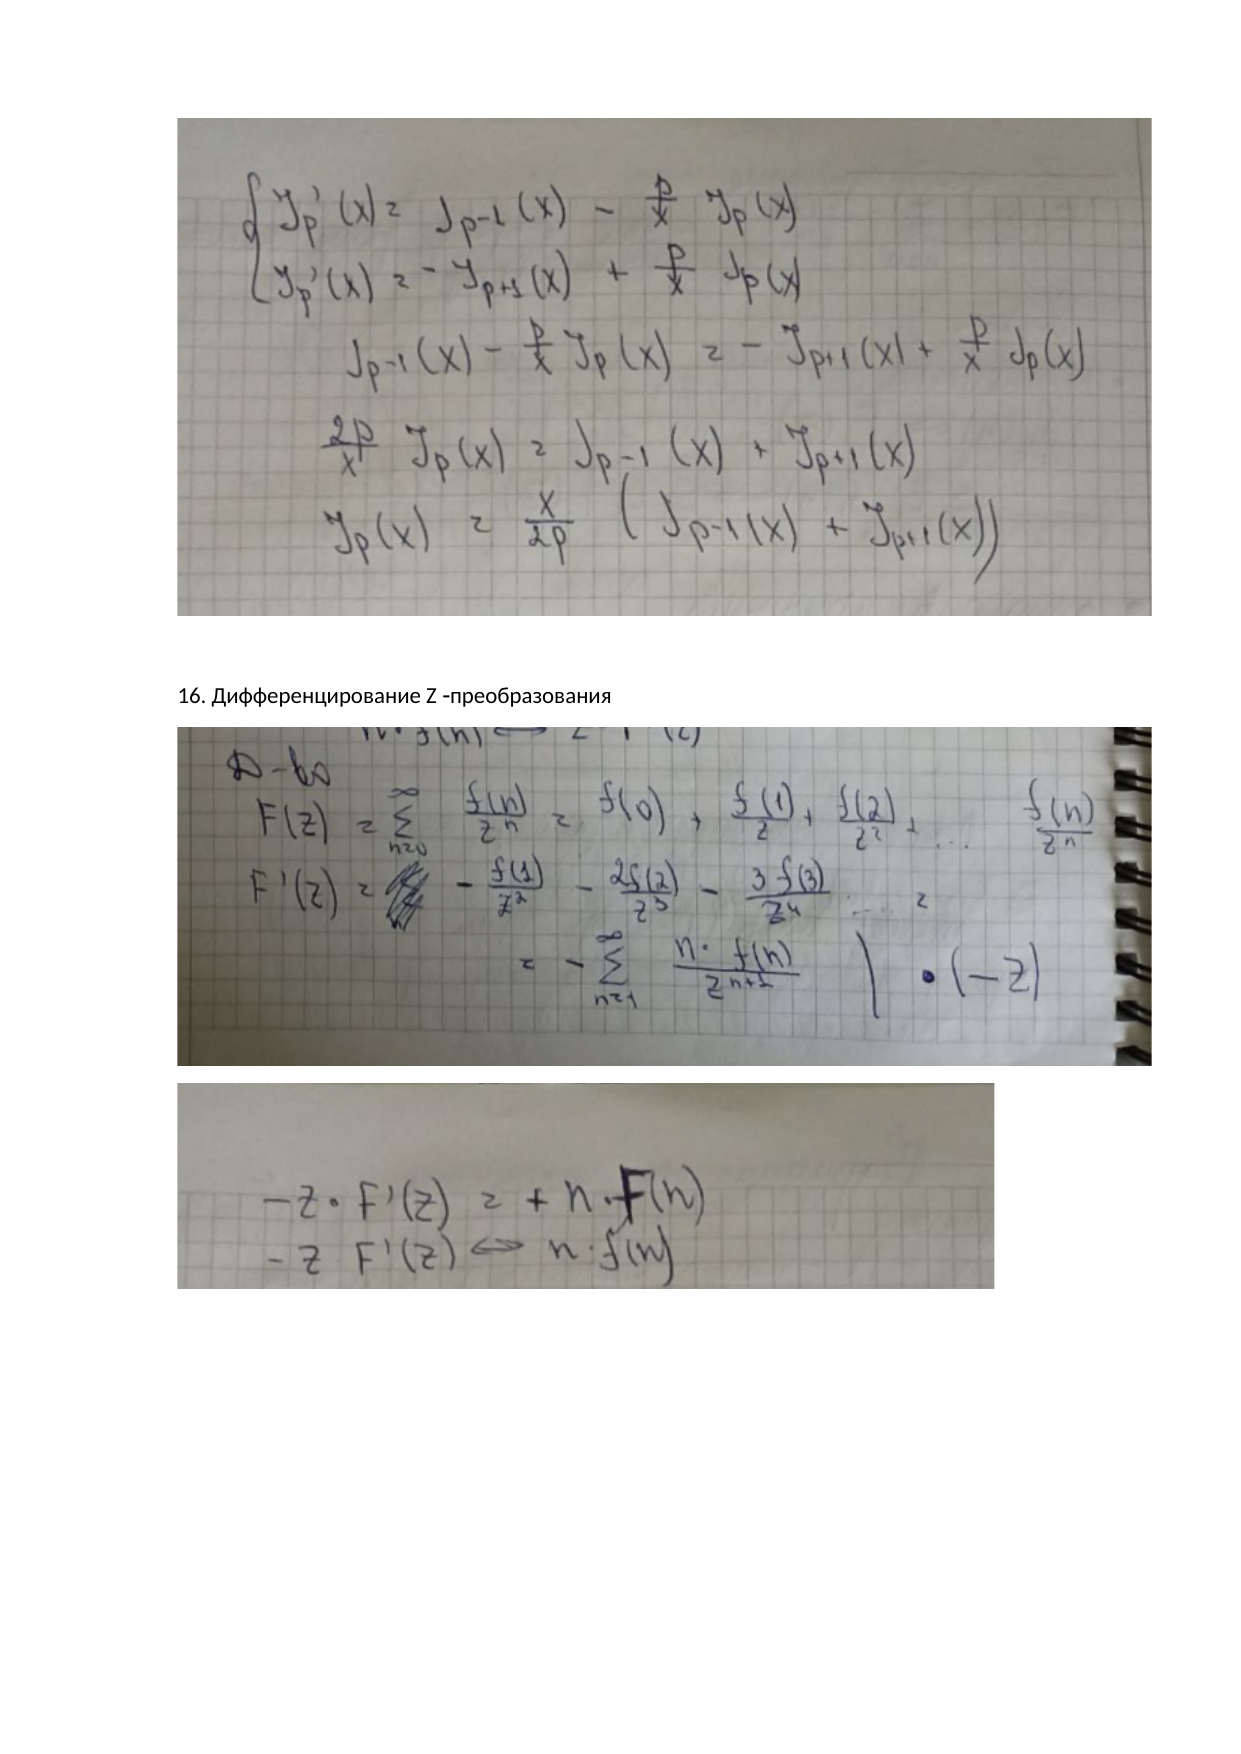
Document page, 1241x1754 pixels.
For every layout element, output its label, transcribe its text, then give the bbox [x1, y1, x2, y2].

text 16. Дифференцирование Z преобразования [177, 681, 1152, 709]
picture [177, 727, 1152, 1066]
picture [177, 118, 1152, 616]
picture [177, 1083, 995, 1289]
